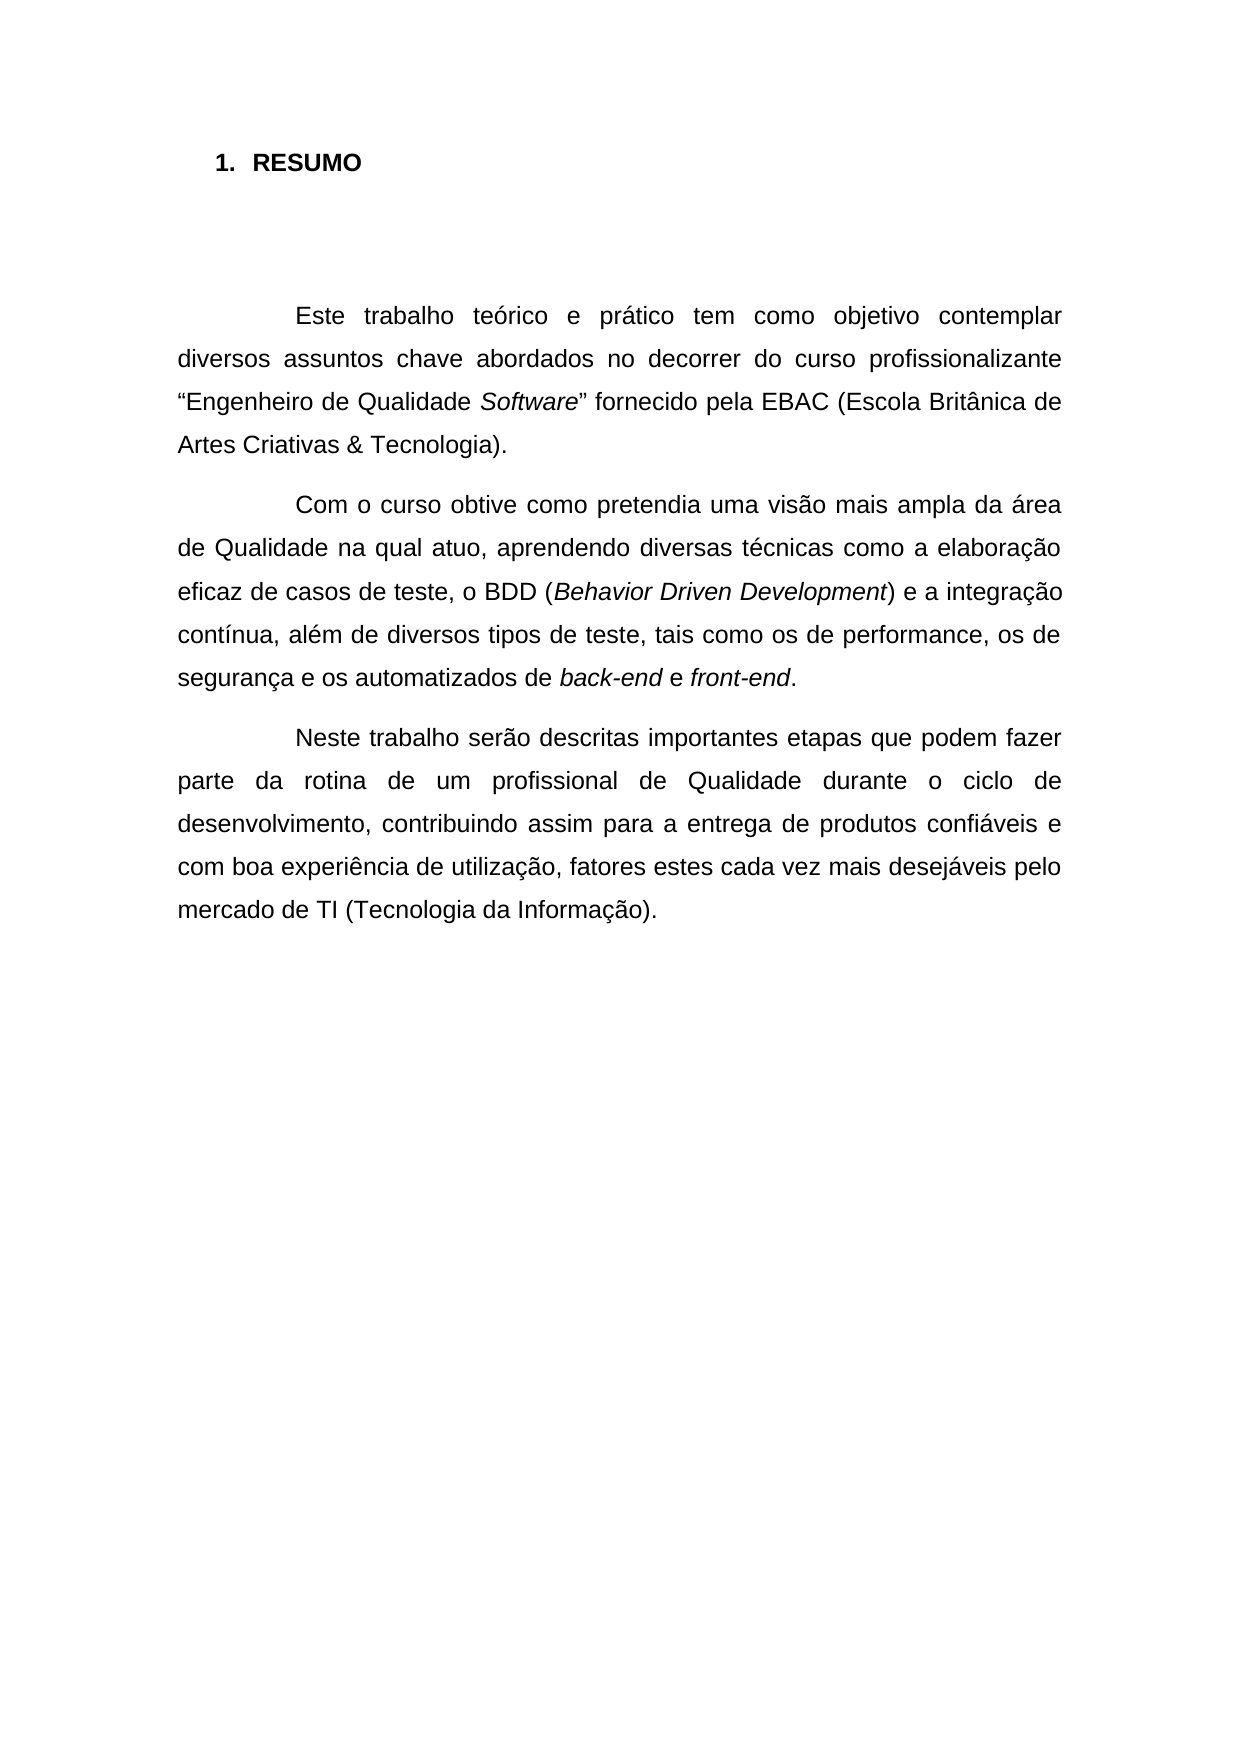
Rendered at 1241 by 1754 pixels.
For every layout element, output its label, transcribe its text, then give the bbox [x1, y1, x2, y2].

text Com o curso obtive como pretendia uma visão mais ampla da área de Qualidade na qual atuo, aprendendo diversas técnicas como a elaboração eficaz de casos de teste, o BDD (Behavior Driven Development) e a integração contínua, além de diversos tipos de teste, tais como os de performance, os de segurança e os automatizados de back-end e front-end. [177, 490, 1063, 692]
subtitle RESUMO [215, 148, 1063, 176]
text Este trabalho teórico e prático tem como objetivo contemplar diversos assuntos chave abordados no decorrer do curso profissionalizante “Engenheiro de Qualidade Software” fornecido pela EBAC (Escola Britânica de Artes Criativas & Tecnologia). [177, 301, 1063, 459]
text Neste trabalho serão descritas importantes etapas que podem fazer parte da rotina de um profissional de Qualidade durante o ciclo de desenvolvimento, contribuindo assim para a entrega de produtos confiáveis e com boa experiência de utilização, fatores estes cada vez mais desejáveis pelo mercado de TI (Tecnologia da Informação). [177, 723, 1063, 924]
